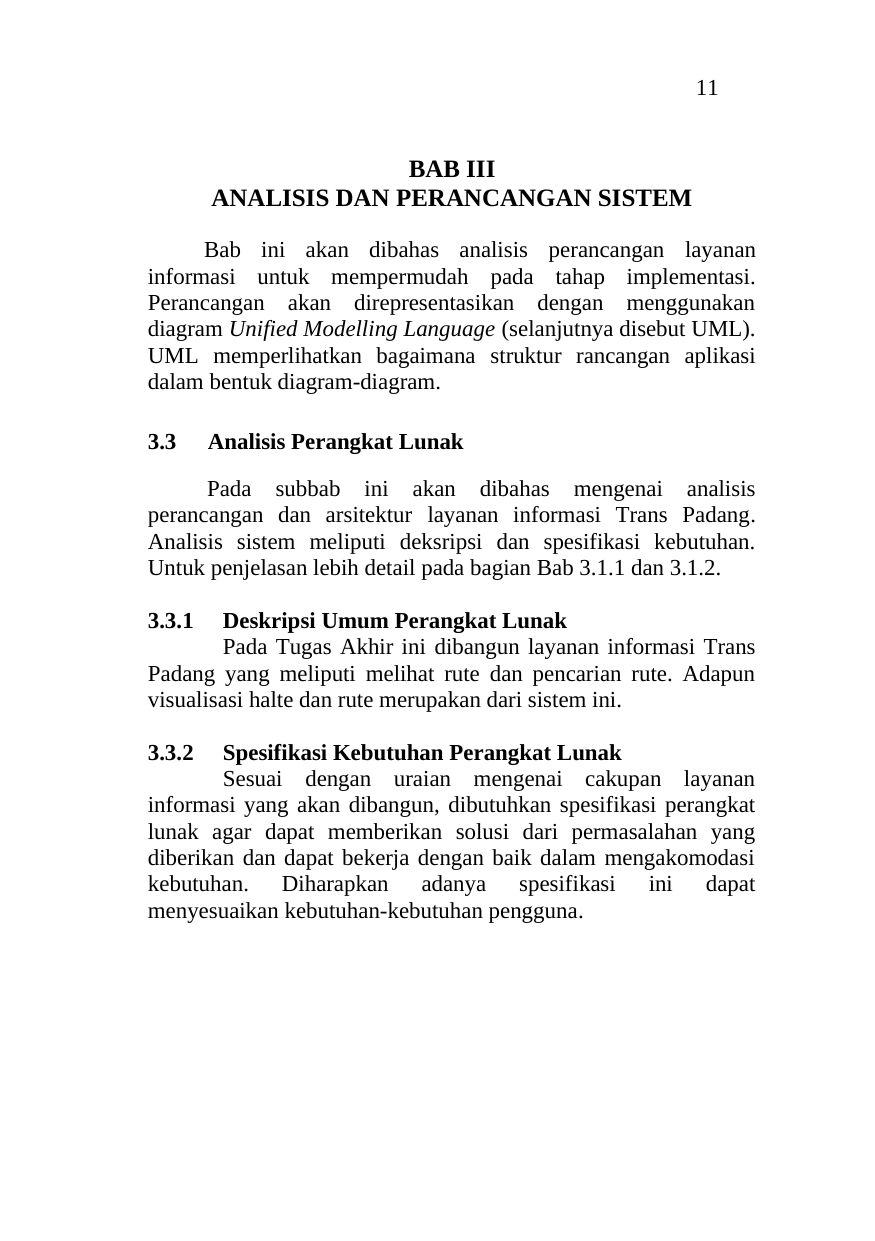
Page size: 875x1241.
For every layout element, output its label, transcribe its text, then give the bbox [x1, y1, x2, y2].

subtitle Analisis Perangkat Lunak [148, 428, 756, 454]
subtitle BAB III ANALISIS DAN PERANCANGAN SISTEM [148, 154, 756, 211]
subtitle Spesifikasi Kebutuhan Perangkat Lunak [148, 739, 756, 765]
text Pada subbab ini akan dibahas mengenai analisis perancangan dan arsitektur layanan informasi Trans Padang. Analisis sistem meliputi deksripsi dan spesifikasi kebutuhan. Untuk penjelasan lebih detail pada bagian Bab 3.1.1 dan 3.1.2. [148, 475, 756, 581]
subtitle Deskripsi Umum Perangkat Lunak [148, 607, 756, 633]
text Bab ini akan dibahas analisis perancangan layanan informasi untuk mempermudah pada tahap implementasi. Perancangan akan direpresentasikan dengan menggunakan diagram Unified Modelling Language (selanjutnya disebut UML). UML memperlihatkan bagaimana struktur rancangan aplikasi dalam bentuk diagram-diagram. [148, 236, 756, 394]
text Sesuai dengan uraian mengenai cakupan layanan informasi yang akan dibangun, dibutuhkan spesifikasi perangkat lunak agar dapat memberikan solusi dari permasalahan yang diberikan dan dapat bekerja dengan baik dalam mengakomodasi kebutuhan. Diharapkan adanya spesifikasi ini dapat menyesuaikan kebutuhan-kebutuhan pengguna. [148, 765, 756, 923]
text Pada Tugas Akhir ini dibangun layanan informasi Trans Padang yang meliputi melihat rute dan pencarian rute. Adapun visualisasi halte dan rute merupakan dari sistem ini. [148, 633, 756, 712]
